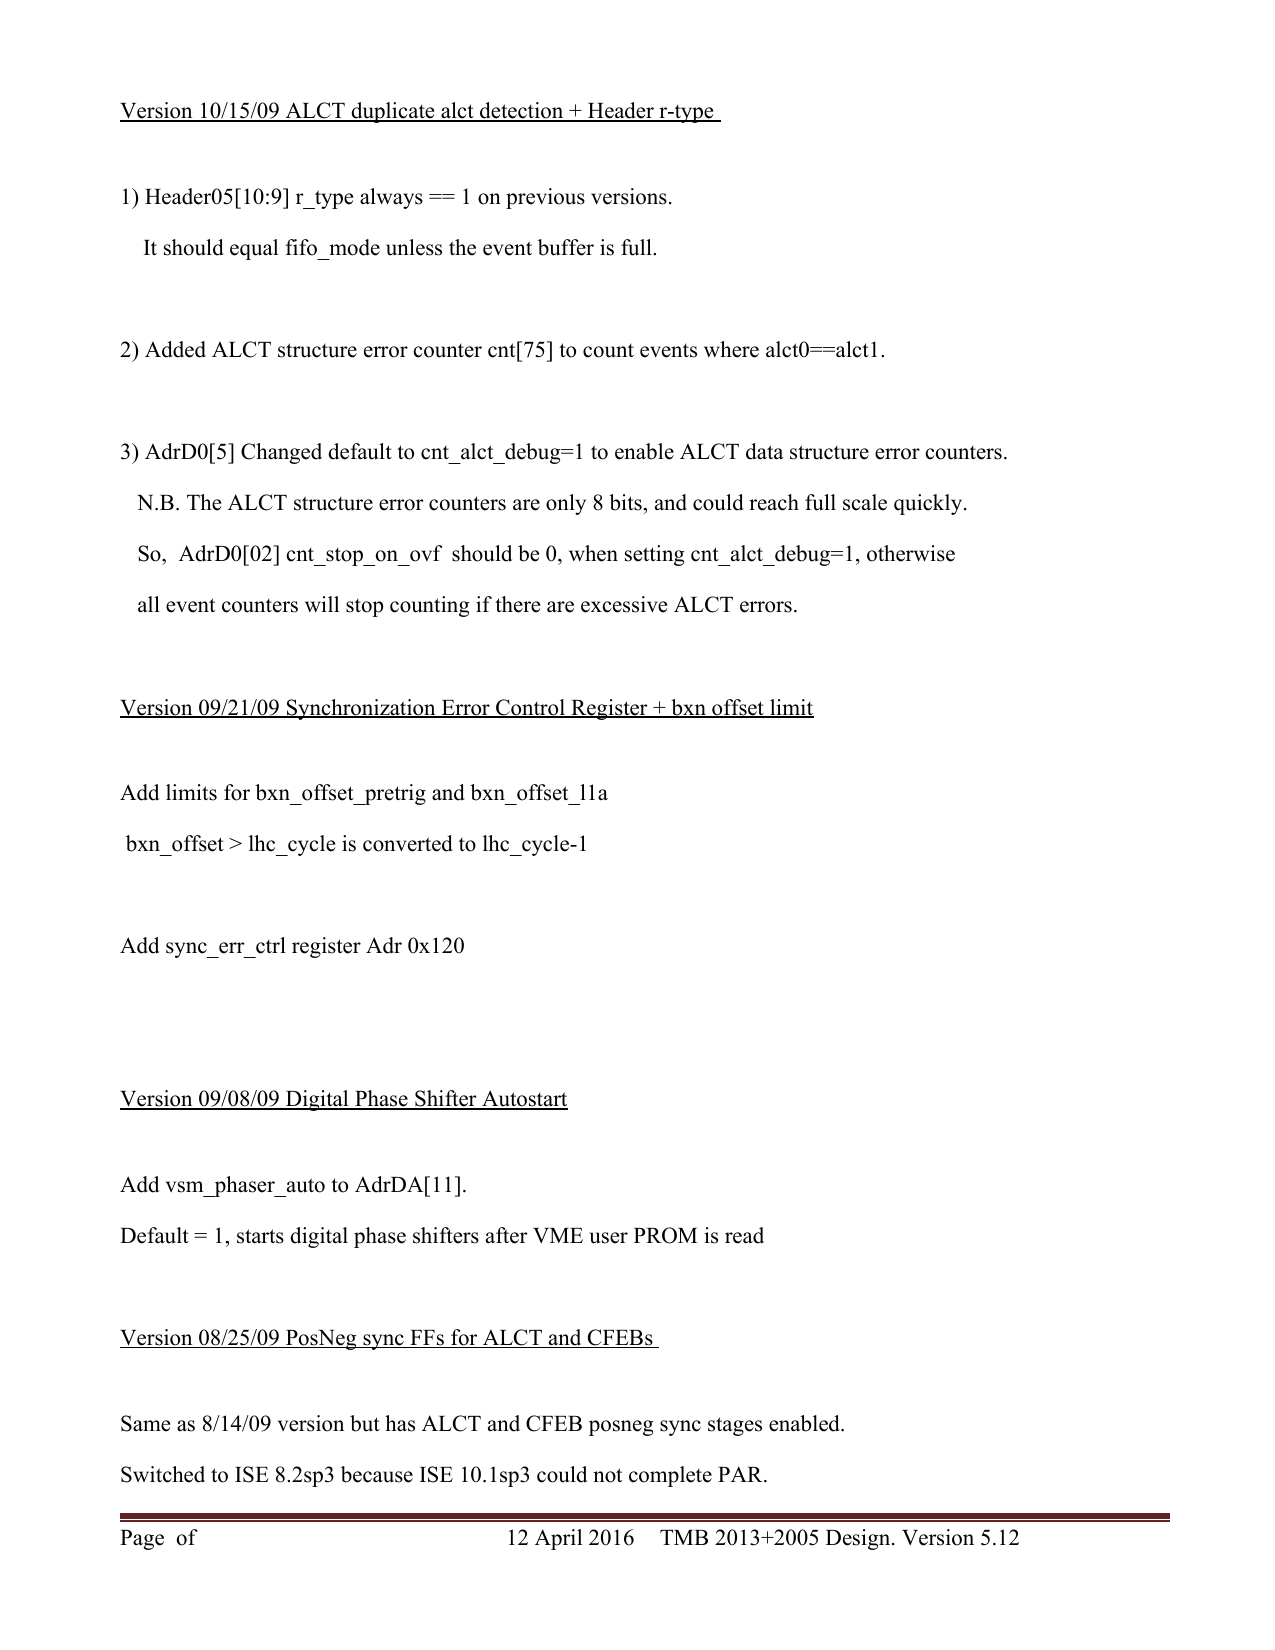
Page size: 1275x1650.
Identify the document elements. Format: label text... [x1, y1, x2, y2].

text bxn_offset > lhc_cycle is converted to lhc_cycle-1 [120, 830, 1170, 857]
text all event counters will stop counting if there are excessive ALCT errors. [120, 591, 1170, 618]
text It should equal fifo_mode unless the event buffer is full. [120, 234, 1170, 261]
text Default = 1, starts digital phase shifters after VME user PROM is read [120, 1222, 1170, 1248]
text So, AdrD0[02] cnt_stop_on_ovf should be 0, when setting cnt_alct_debug=1, otherwise [120, 540, 1170, 567]
text Add sync_err_ctrl register Adr 0x120 [120, 932, 1170, 959]
text Add limits for bxn_offset_pretrig and bxn_offset_l1a [120, 779, 1170, 806]
text Version 10/15/09 ALCT duplicate alct detection + Header r-type [120, 97, 1170, 124]
text Version 08/25/09 PosNeg sync FFs for ALCT and CFEBs [120, 1324, 1170, 1351]
text N.B. The ALCT structure error counters are only 8 bits, and could reach full scale quickly. [120, 489, 1170, 516]
text Version 09/08/09 Digital Phase Shifter Autostart [120, 1085, 1170, 1112]
text Version 09/21/09 Synchronization Error Control Register + bxn offset limit [120, 693, 1170, 720]
text 1) Header05[10:9] r_type always == 1 on previous versions. [120, 183, 1170, 209]
text 3) AdrD0[5] Changed default to cnt_alct_debug=1 to enable ALCT data structure error counters. [120, 438, 1170, 465]
text Switched to ISE 8.2sp3 because ISE 10.1sp3 could not complete PAR. [120, 1461, 1170, 1487]
text Add vsm_phaser_auto to AdrDA[11]. [120, 1171, 1170, 1197]
text 2) Added ALCT structure error counter cnt[75] to count events where alct0==alct1. [120, 336, 1170, 363]
text Same as 8/14/09 version but has ALCT and CFEB posneg sync stages enabled. [120, 1410, 1170, 1436]
